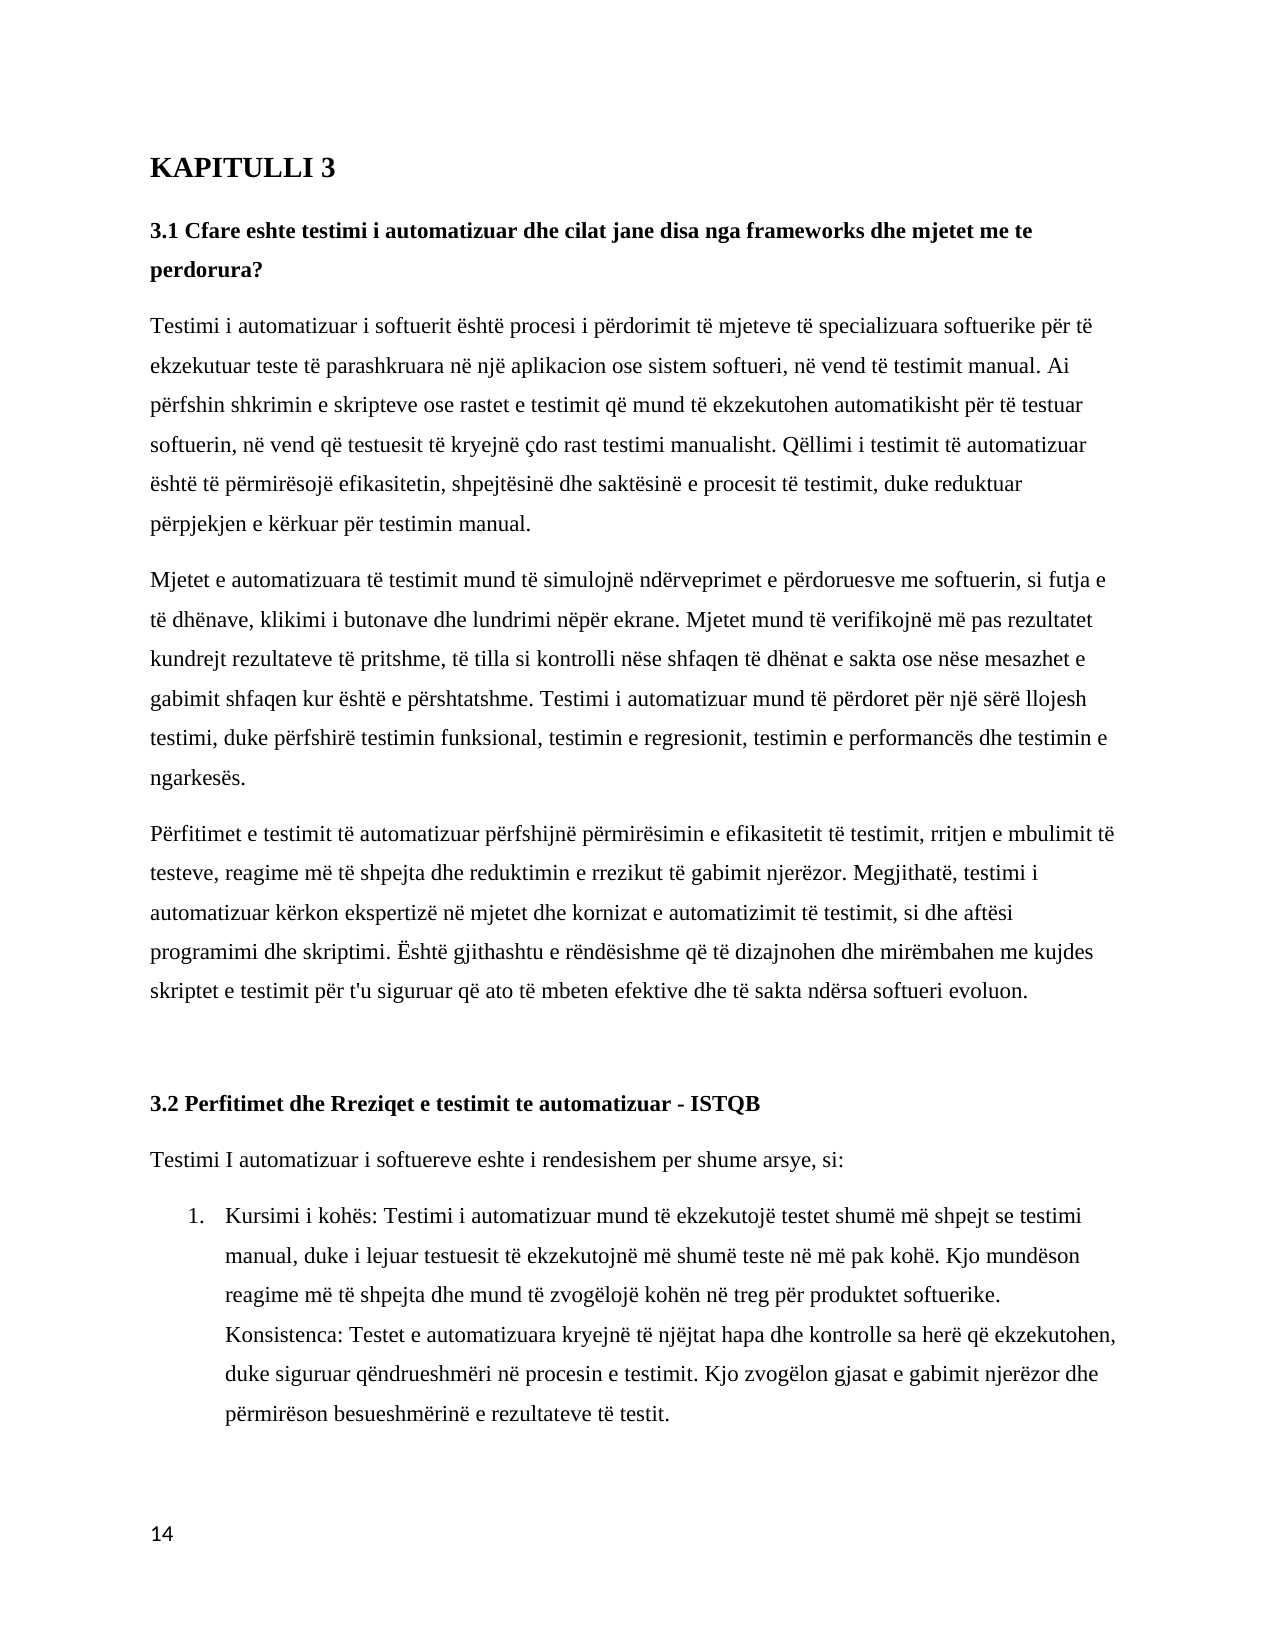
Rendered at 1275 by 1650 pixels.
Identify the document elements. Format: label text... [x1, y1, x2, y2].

text 3.2 Perfitimet dhe Rreziqet e testimit te automatizuar - ISTQB [150, 1090, 1125, 1116]
text Testimi I automatizuar i softuereve eshte i rendesishem per shume arsye, si: [150, 1146, 1125, 1172]
list Kursimi i kohës: Testimi i automatizuar mund të ekzekutojë testet shumë më shpejt se testimi manual, duke i lejuar testuesit të ekzekutojnë më shumë teste në më pak kohë. Kjo mundëson reagime më të shpejta dhe mund të zvogëlojë kohën në treg për produktet softuerike. [187, 1202, 1125, 1307]
text Mjetet e automatizuara të testimit mund të simulojnë ndërveprimet e përdoruesve me softuerin, si futja e të dhënave, klikimi i butonave dhe lundrimi nëpër ekrane. Mjetet mund të verifikojnë më pas rezultatet kundrejt rezultateve të pritshme, të tilla si kontrolli nëse shfaqen të dhënat e sakta ose nëse mesazhet e gabimit shfaqen kur është e përshtatshme. Testimi i automatizuar mund të përdoret për një sërë llojesh testimi, duke përfshirë testimin funksional, testimin e regresionit, testimin e performancës dhe testimin e ngarkesës. [150, 566, 1125, 790]
text Testimi i automatizuar i softuerit është procesi i përdorimit të mjeteve të specializuara softuerike për të ekzekutuar teste të parashkruara në një aplikacion ose sistem softueri, në vend të testimit manual. Ai përfshin shkrimin e skripteve ose rastet e testimit që mund të ekzekutohen automatikisht për të testuar softuerin, në vend që testuesit të kryejnë çdo rast testimi manualisht. Qëllimi i testimit të automatizuar është të përmirësojë efikasitetin, shpejtësinë dhe saktësinë e procesit të testimit, duke reduktuar përpjekjen e kërkuar për testimin manual. [150, 313, 1125, 536]
text Përfitimet e testimit të automatizuar përfshijnë përmirësimin e efikasitetit të testimit, rritjen e mbulimit të testeve, reagime më të shpejta dhe reduktimin e rrezikut të gabimit njerëzor. Megjithatë, testimi i automatizuar kërkon ekspertizë në mjetet dhe kornizat e automatizimit të testimit, si dhe aftësi programimi dhe skriptimi. Është gjithashtu e rëndësishme që të dizajnohen dhe mirëmbahen me kujdes skriptet e testimit për t'u siguruar që ato të mbeten efektive dhe të sakta ndërsa softueri evoluon. [150, 820, 1125, 1004]
text KAPITULLI 3 [150, 150, 1125, 183]
list Konsistenca: Testet e automatizuara kryejnë të njëjtat hapa dhe kontrolle sa herë që ekzekutohen, duke siguruar qëndrueshmëri në procesin e testimit. Kjo zvogëlon gjasat e gabimit njerëzor dhe përmirëson besueshmërinë e rezultateve të testit. [225, 1321, 1125, 1426]
text 3.1 Cfare eshte testimi i automatizuar dhe cilat jane disa nga frameworks dhe mjetet me te perdorura? [150, 217, 1125, 283]
